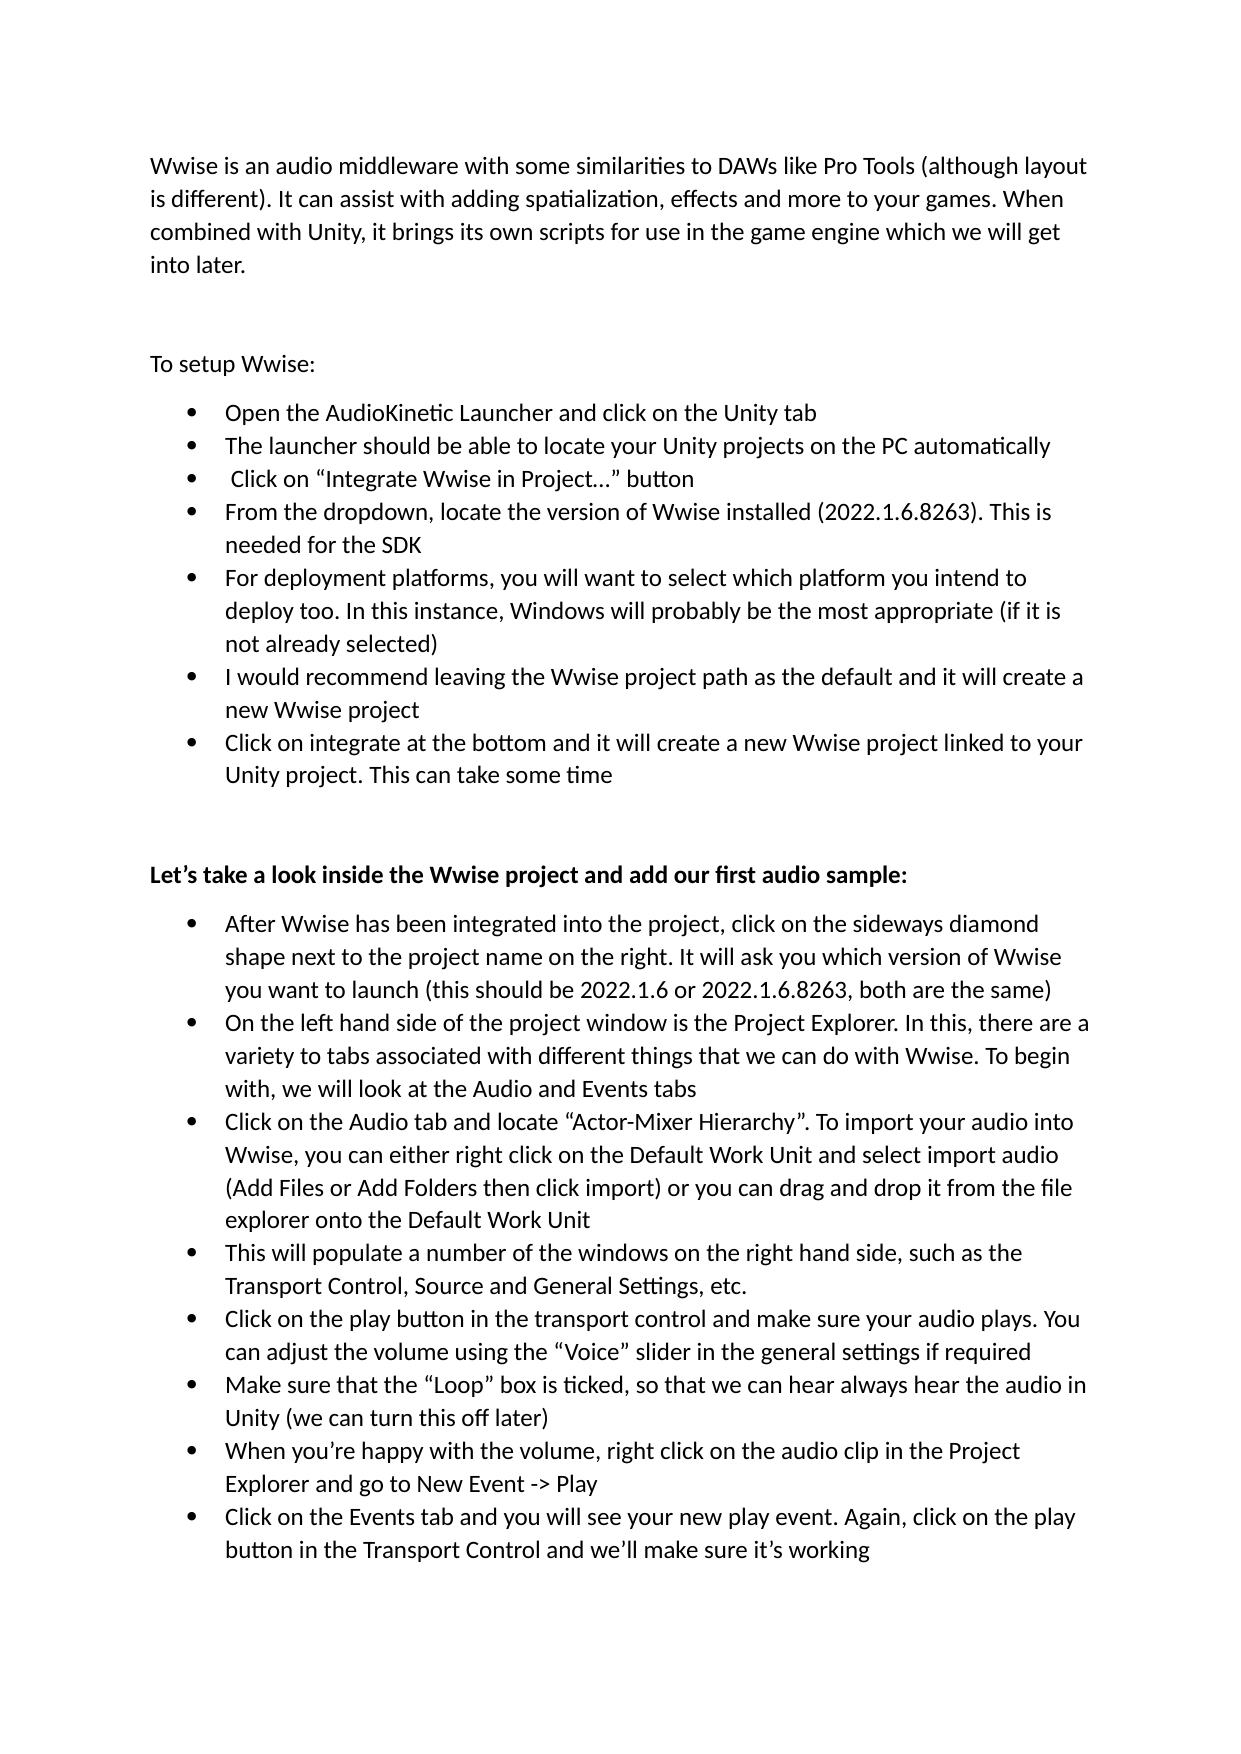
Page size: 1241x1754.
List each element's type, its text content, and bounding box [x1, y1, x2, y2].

list Make sure that the “Loop” box is ticked, so that we can hear always hear the audio in Unity (we can turn this off later) [187, 1369, 1090, 1433]
list Open the AudioKinetic Launcher and click on the Unity tab [187, 397, 1090, 428]
list After Wwise has been integrated into the project, click on the sideways diamond shape next to the project name on the right. It will ask you which version of Wwise you want to launch (this should be 2022.1.6 or 2022.1.6.8263, both are the same) [187, 908, 1090, 1005]
list When you’re happy with the volume, right click on the audio clip in the Project Explorer and go to New Event -> Play [187, 1435, 1090, 1498]
list Click on “Integrate Wwise in Project…” button [187, 463, 1090, 494]
list This will populate a number of the windows on the right hand side, such as the Transport Control, Source and General Settings, etc. [187, 1237, 1090, 1301]
list The launcher should be able to locate your Unity projects on the PC automatically [187, 430, 1090, 461]
text Wwise is an audio middleware with some similarities to DAWs like Pro Tools (although layout is different). It can assist with adding spatialization, effects and more to your games. When combined with Unity, it brings its own scripts for use in the game engine which we will get into later. [150, 150, 1090, 279]
list Click on integrate at the bottom and it will create a new Wwise project linked to your Unity project. This can take some time [187, 727, 1090, 790]
list Click on the Audio tab and locate “Actor-Mixer Hierarchy”. To import your audio into Wwise, you can either right click on the Default Work Unit and select import audio (Add Files or Add Folders then click import) or you can drag and drop it from the file explorer onto the Default Work Unit [187, 1106, 1090, 1235]
list Click on the Events tab and you will see your new play event. Again, click on the play button in the Transport Control and we’ll make sure it’s working [187, 1501, 1090, 1564]
list From the dropdown, locate the version of Wwise installed (2022.1.6.8263). This is needed for the SDK [187, 496, 1090, 560]
text Let’s take a look inside the Wwise project and add our first audio sample: [150, 859, 1090, 889]
list On the left hand side of the project window is the Project Explorer. In this, there are a variety to tabs associated with different things that we can do with Wwise. To begin with, we will look at the Audio and Events tabs [187, 1007, 1090, 1103]
list Click on the play button in the transport control and make sure your audio plays. You can adjust the volume using the “Voice” slider in the general settings if required [187, 1303, 1090, 1367]
list For deployment platforms, you will want to select which platform you intend to deploy too. In this instance, Windows will probably be the most appropriate (if it is not already selected) [187, 562, 1090, 658]
list I would recommend leaving the Wwise project path as the default and it will create a new Wwise project [187, 661, 1090, 724]
text To setup Wwise: [150, 348, 1090, 378]
